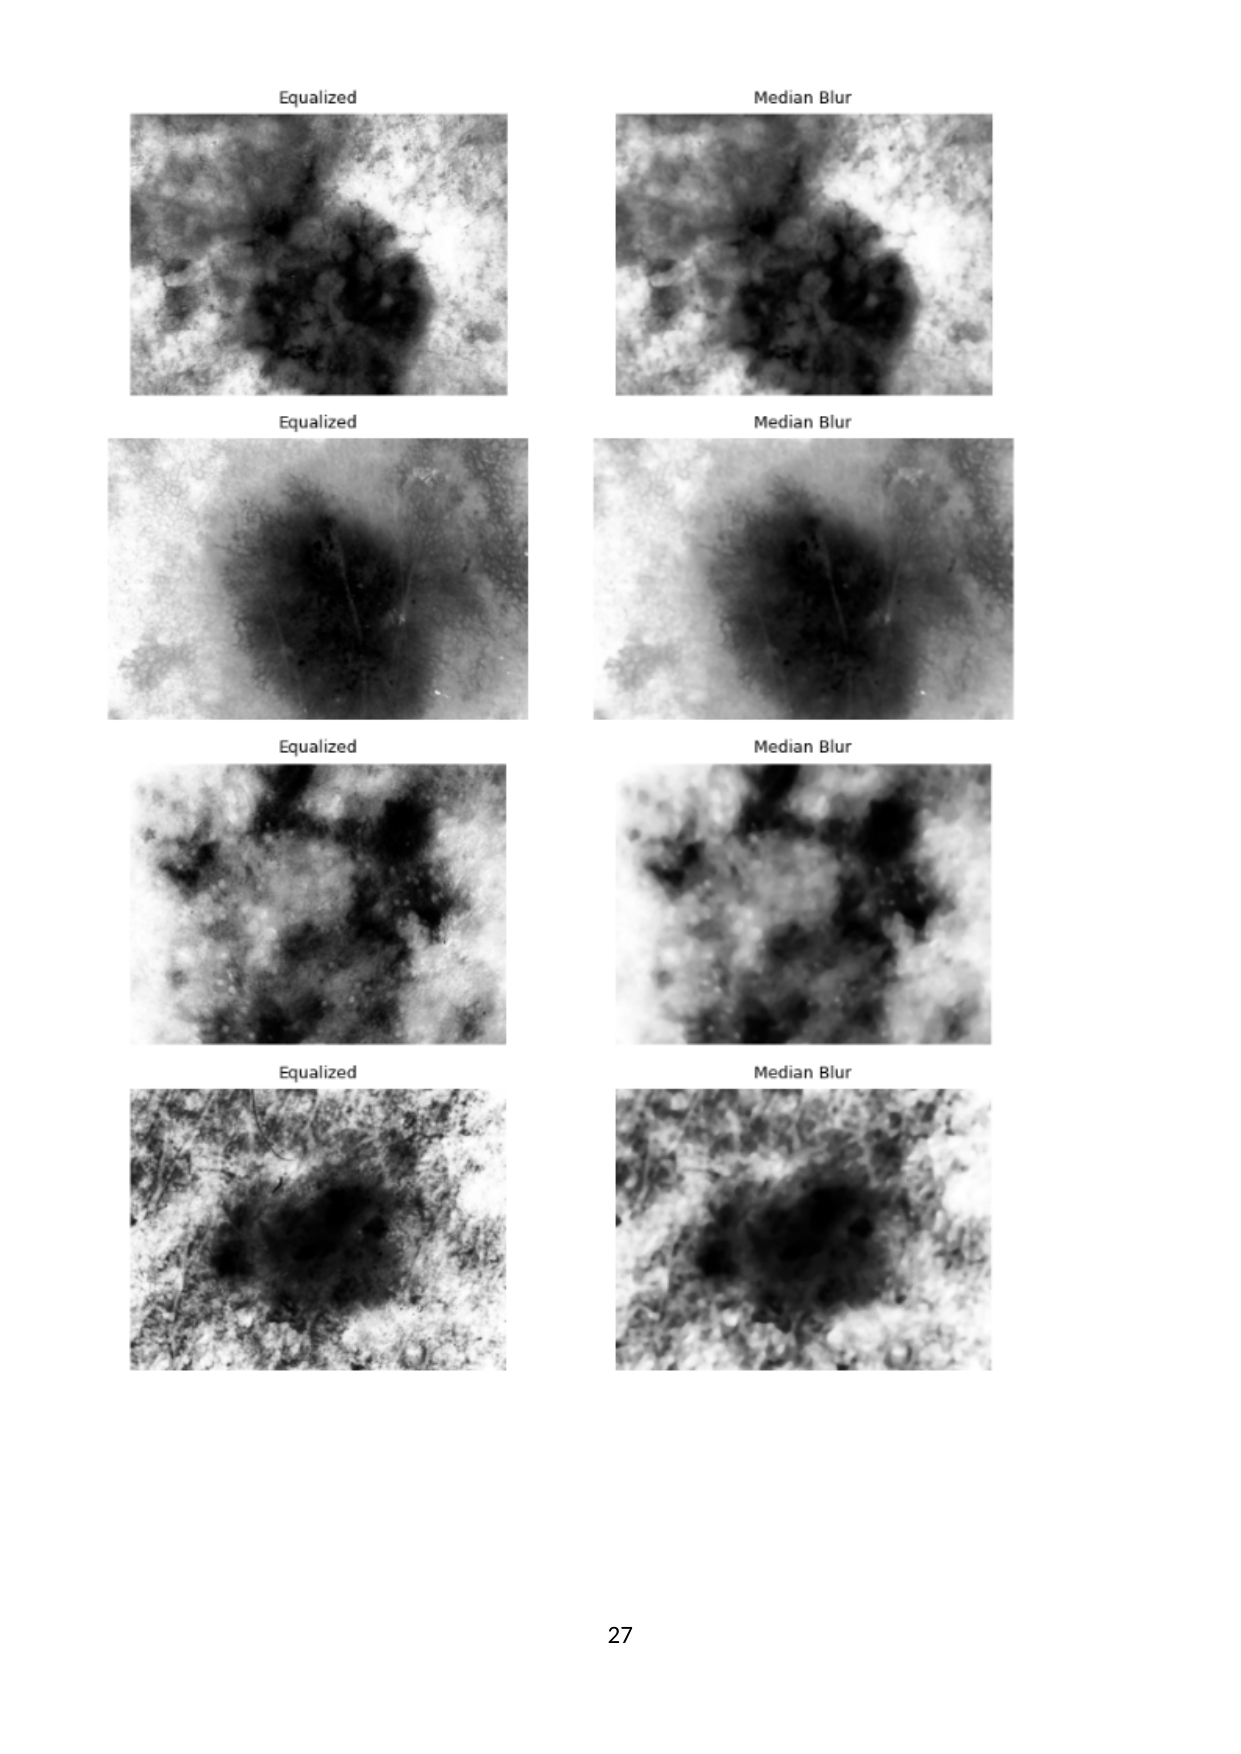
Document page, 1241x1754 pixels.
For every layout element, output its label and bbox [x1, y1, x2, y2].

picture [75, 75, 1024, 1377]
